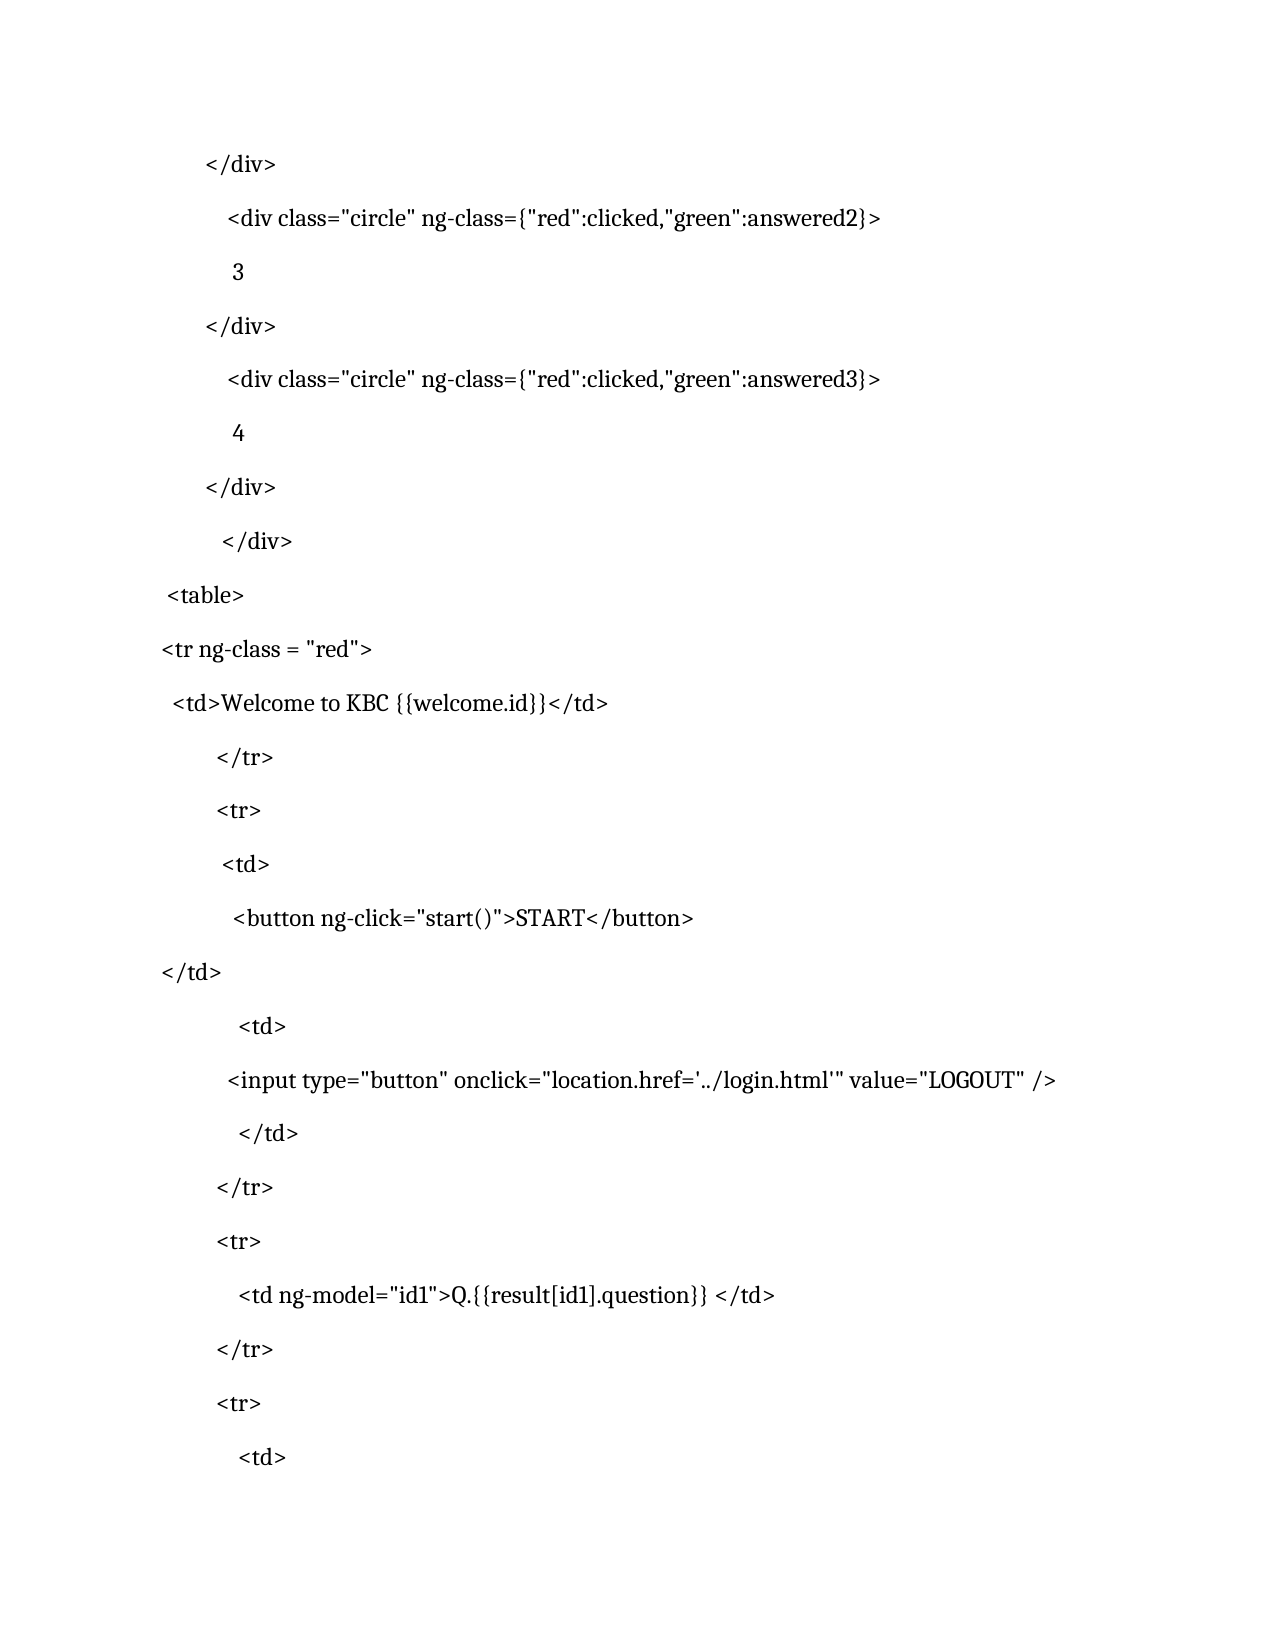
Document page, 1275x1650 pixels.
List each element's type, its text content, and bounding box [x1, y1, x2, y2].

text </div> [150, 527, 1125, 556]
text <button ng-click="start()">START</button> [150, 904, 1125, 933]
text <tr> [150, 796, 1125, 825]
text </div> [150, 150, 1125, 179]
text </div> [150, 473, 1125, 502]
text </td> [150, 958, 1125, 987]
text </tr> [150, 1173, 1125, 1202]
text </tr> [150, 1335, 1125, 1363]
text 4 [150, 419, 1125, 448]
text 3 [150, 258, 1125, 286]
text <tr> [150, 1227, 1125, 1256]
text <div class="circle" ng-class={"red":clicked,"green":answered2}> [150, 204, 1125, 233]
text <td>Welcome to KBC {{welcome.id}}</td> [150, 688, 1125, 717]
text </tr> [150, 742, 1125, 771]
text </div> [150, 312, 1125, 340]
text <td ng-model="id1">Q.{{result[id1].question}} </td> [150, 1281, 1125, 1310]
text <td> [150, 1442, 1125, 1471]
text <tr> [150, 1389, 1125, 1417]
text <input type="button" onclick="location.href='../login.html'" value="LOGOUT" /> [150, 1066, 1125, 1094]
text <td> [150, 850, 1125, 879]
text </td> [150, 1119, 1125, 1148]
text <tr ng-class = "red"> [150, 635, 1125, 663]
text <table> [150, 581, 1125, 609]
text <div class="circle" ng-class={"red":clicked,"green":answered3}> [150, 365, 1125, 394]
text <td> [150, 1012, 1125, 1040]
